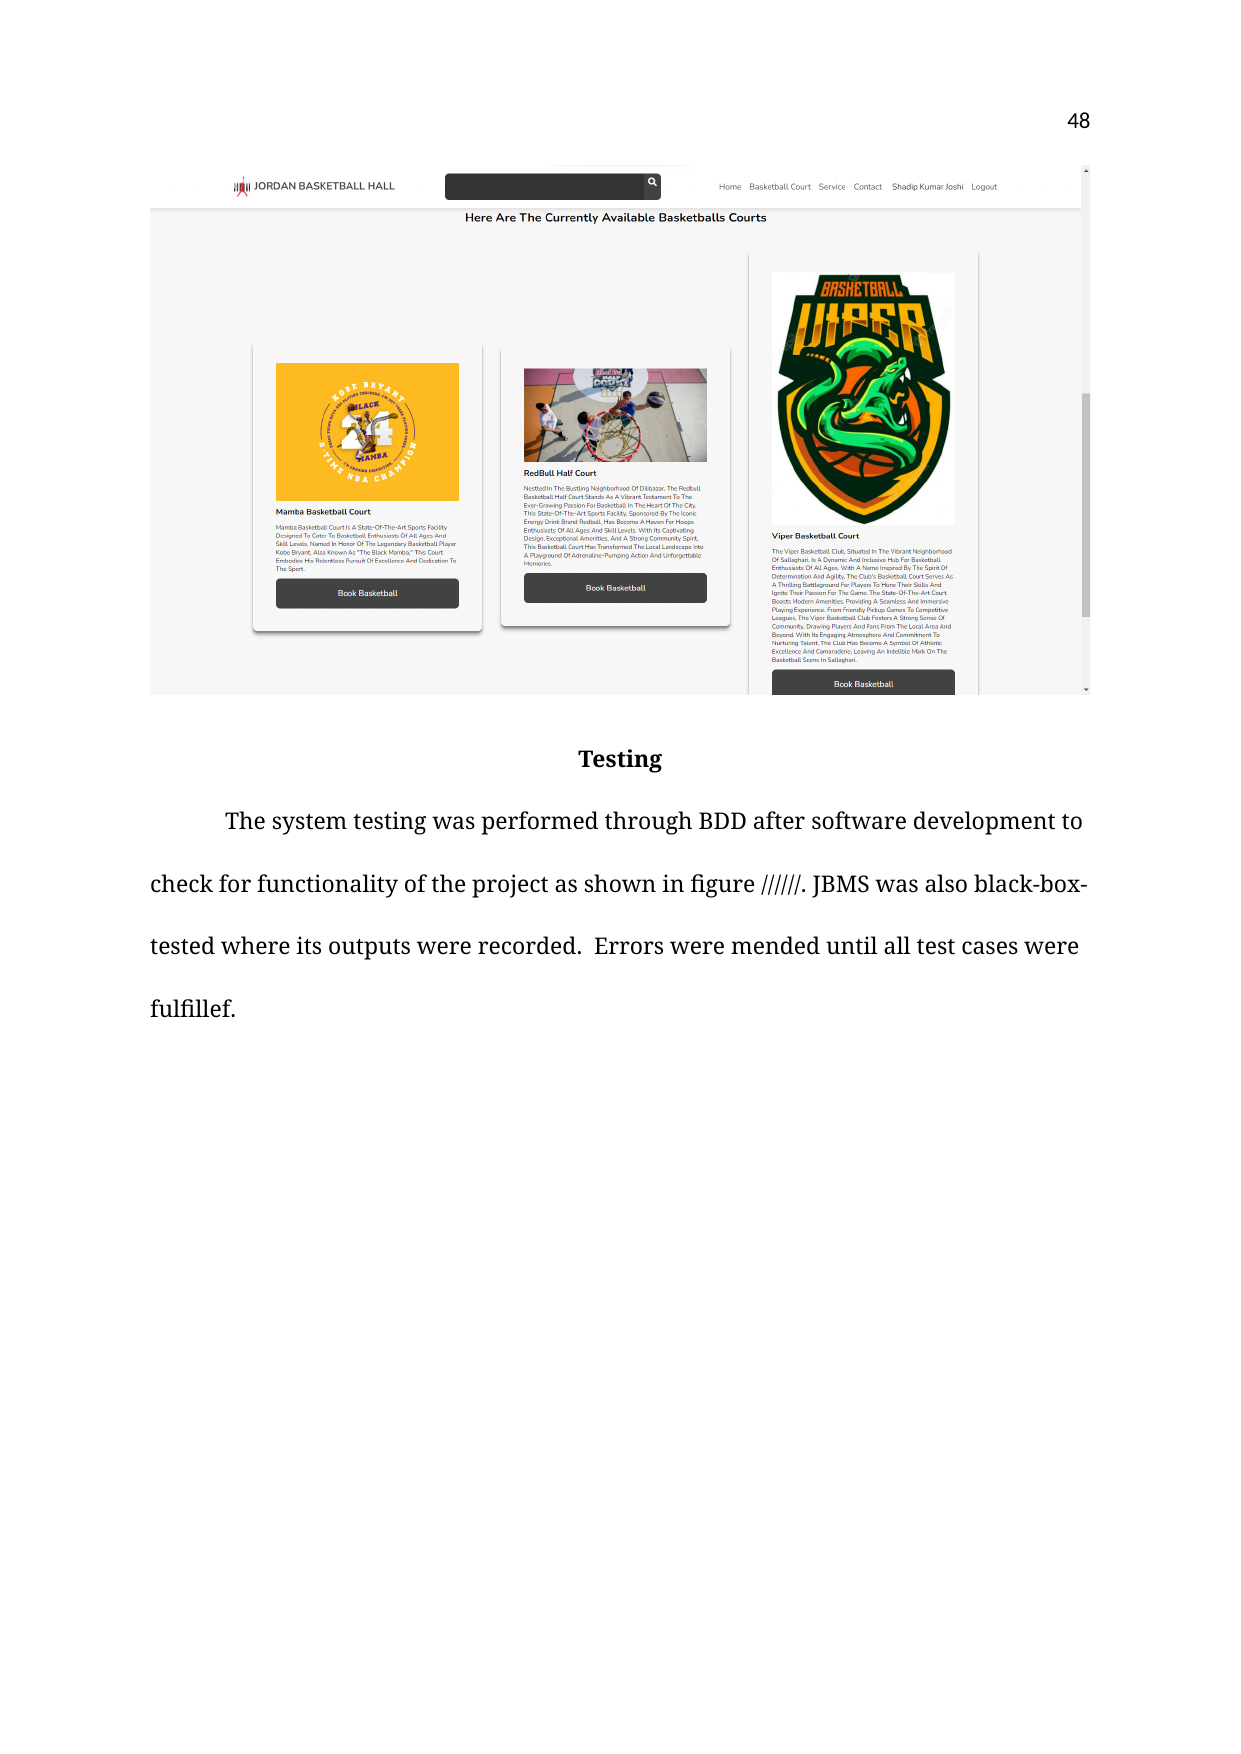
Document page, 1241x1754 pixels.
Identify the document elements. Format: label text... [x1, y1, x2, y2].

picture [150, 165, 1091, 695]
text The system testing was performed through BDD after software development to check for functionality of the project as shown in figure //////. JBMS was also black-box-tested where its outputs were recorded. Errors were mended until all test cases were fulfillef. [150, 805, 1090, 1024]
subtitle Testing [150, 742, 1090, 774]
